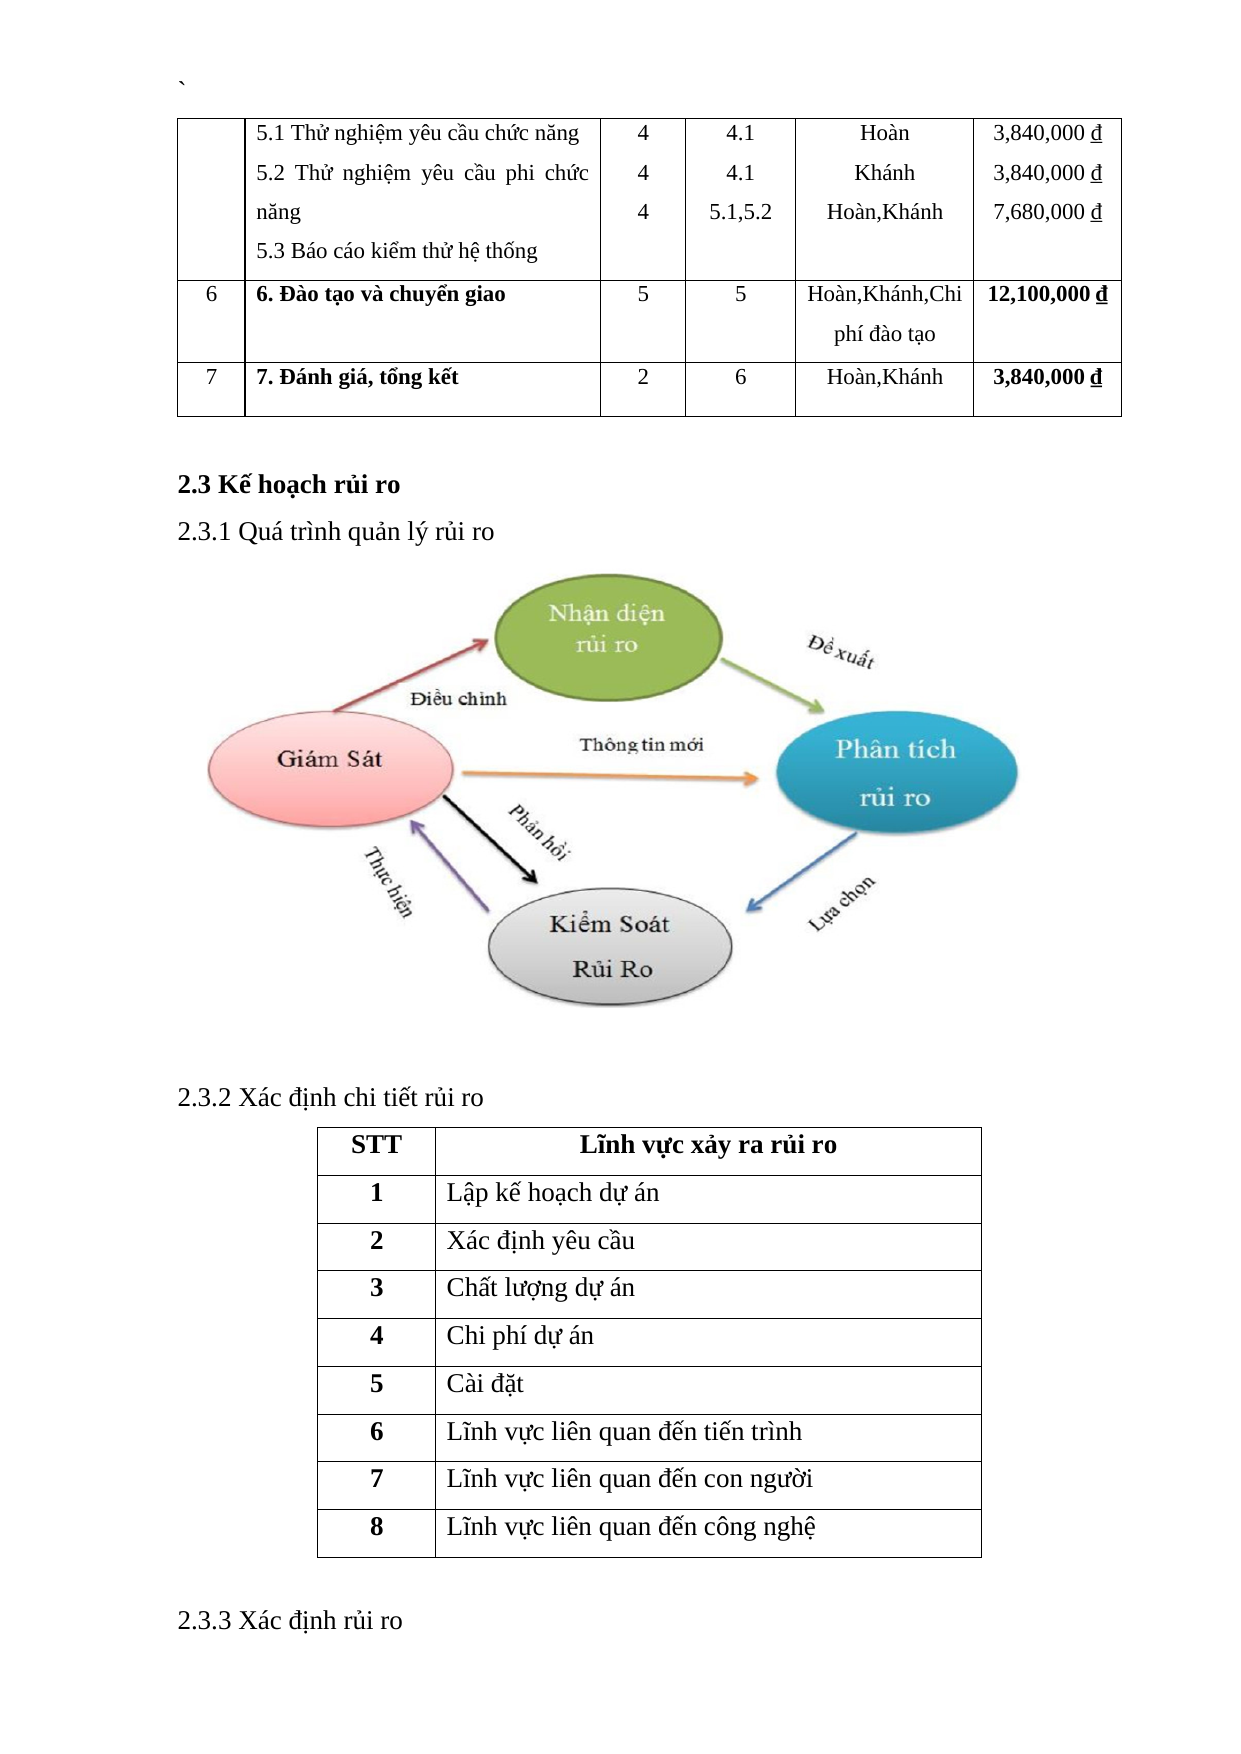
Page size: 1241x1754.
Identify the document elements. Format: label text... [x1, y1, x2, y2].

table_cell 3,840,000 ₫ [974, 363, 1121, 416]
table_cell Lĩnh vực liên quan đến con người [436, 1462, 981, 1509]
subtitle 2.3.1 Quá trình quản lý rủi ro [177, 514, 1122, 546]
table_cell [246, 119, 600, 279]
table_cell 8 [318, 1510, 435, 1557]
table_cell 1 [318, 1176, 435, 1223]
table_cell 12,100,000 ₫ [974, 281, 1121, 362]
table_cell 7 [318, 1462, 435, 1509]
table_header STT [318, 1128, 435, 1175]
table_cell 4 [318, 1319, 435, 1366]
table_header Lĩnh vực xảy ra rủi ro [436, 1128, 981, 1175]
table_cell 4 4 4 [601, 119, 685, 279]
table_cell 6. Đào tạo và chuyển giao [246, 281, 600, 362]
subtitle 2.3.3 Xác định rủi ro [177, 1604, 1122, 1636]
table_cell Chất lượng dự án [436, 1271, 981, 1318]
table_cell Lĩnh vực liên quan đến tiến trình [436, 1415, 981, 1461]
table_cell 6 [318, 1415, 435, 1461]
table_cell 7 [178, 363, 244, 416]
table_cell 6 [686, 363, 795, 416]
table_cell 4.1 4.1 5.1,5.2 [686, 119, 795, 279]
table_cell 6 [178, 281, 244, 362]
table_cell Lập kế hoạch dự án [436, 1176, 981, 1223]
table_cell 5 [178, 119, 244, 279]
table_cell Hoàn,Khánh [796, 363, 973, 416]
table_cell Chi phí dự án [436, 1319, 981, 1366]
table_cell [796, 119, 973, 279]
table_cell 2 [601, 363, 685, 416]
table_cell Xác định yêu cầu [436, 1224, 981, 1270]
table_cell Lĩnh vực liên quan đến công nghệ [436, 1510, 981, 1557]
table_cell 2 [318, 1224, 435, 1270]
table_cell 5 [686, 281, 795, 362]
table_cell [974, 119, 1121, 279]
table_cell Hoàn,Khánh,Chi phí đào tạo [796, 281, 973, 362]
table_cell Cài đặt [436, 1367, 981, 1413]
table_cell 5 [601, 281, 685, 362]
table_cell 3 [318, 1271, 435, 1318]
table_cell 5 [318, 1367, 435, 1413]
picture [206, 561, 1046, 1019]
subtitle 2.3 Kế hoạch rủi ro [177, 468, 1122, 499]
table_cell 7. Đánh giá, tổng kết [246, 363, 600, 416]
subtitle 2.3.2 Xác định chi tiết rủi ro [177, 1081, 1122, 1112]
